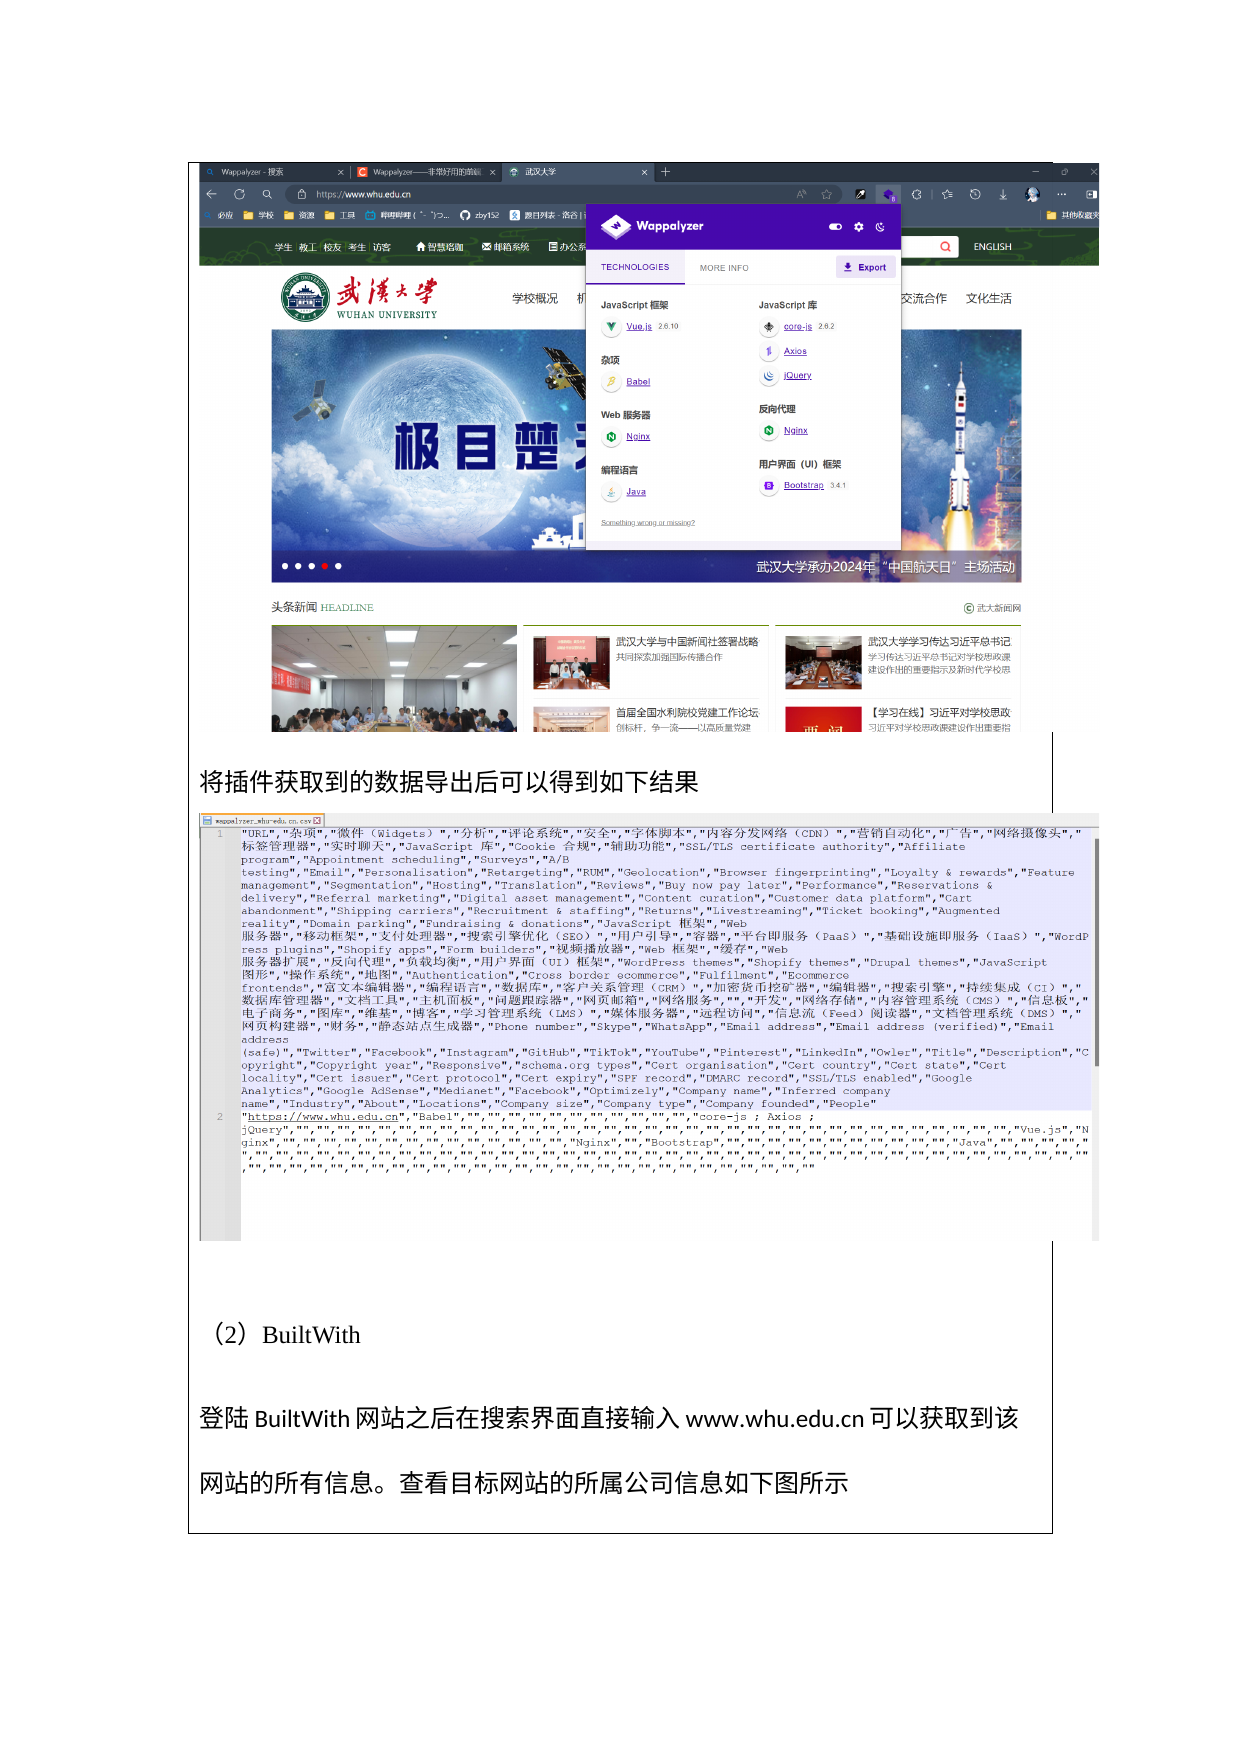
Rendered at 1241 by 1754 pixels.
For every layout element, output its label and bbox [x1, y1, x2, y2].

picture [199, 163, 1100, 732]
table_cell [189, 163, 1052, 1533]
picture [199, 813, 1100, 1241]
